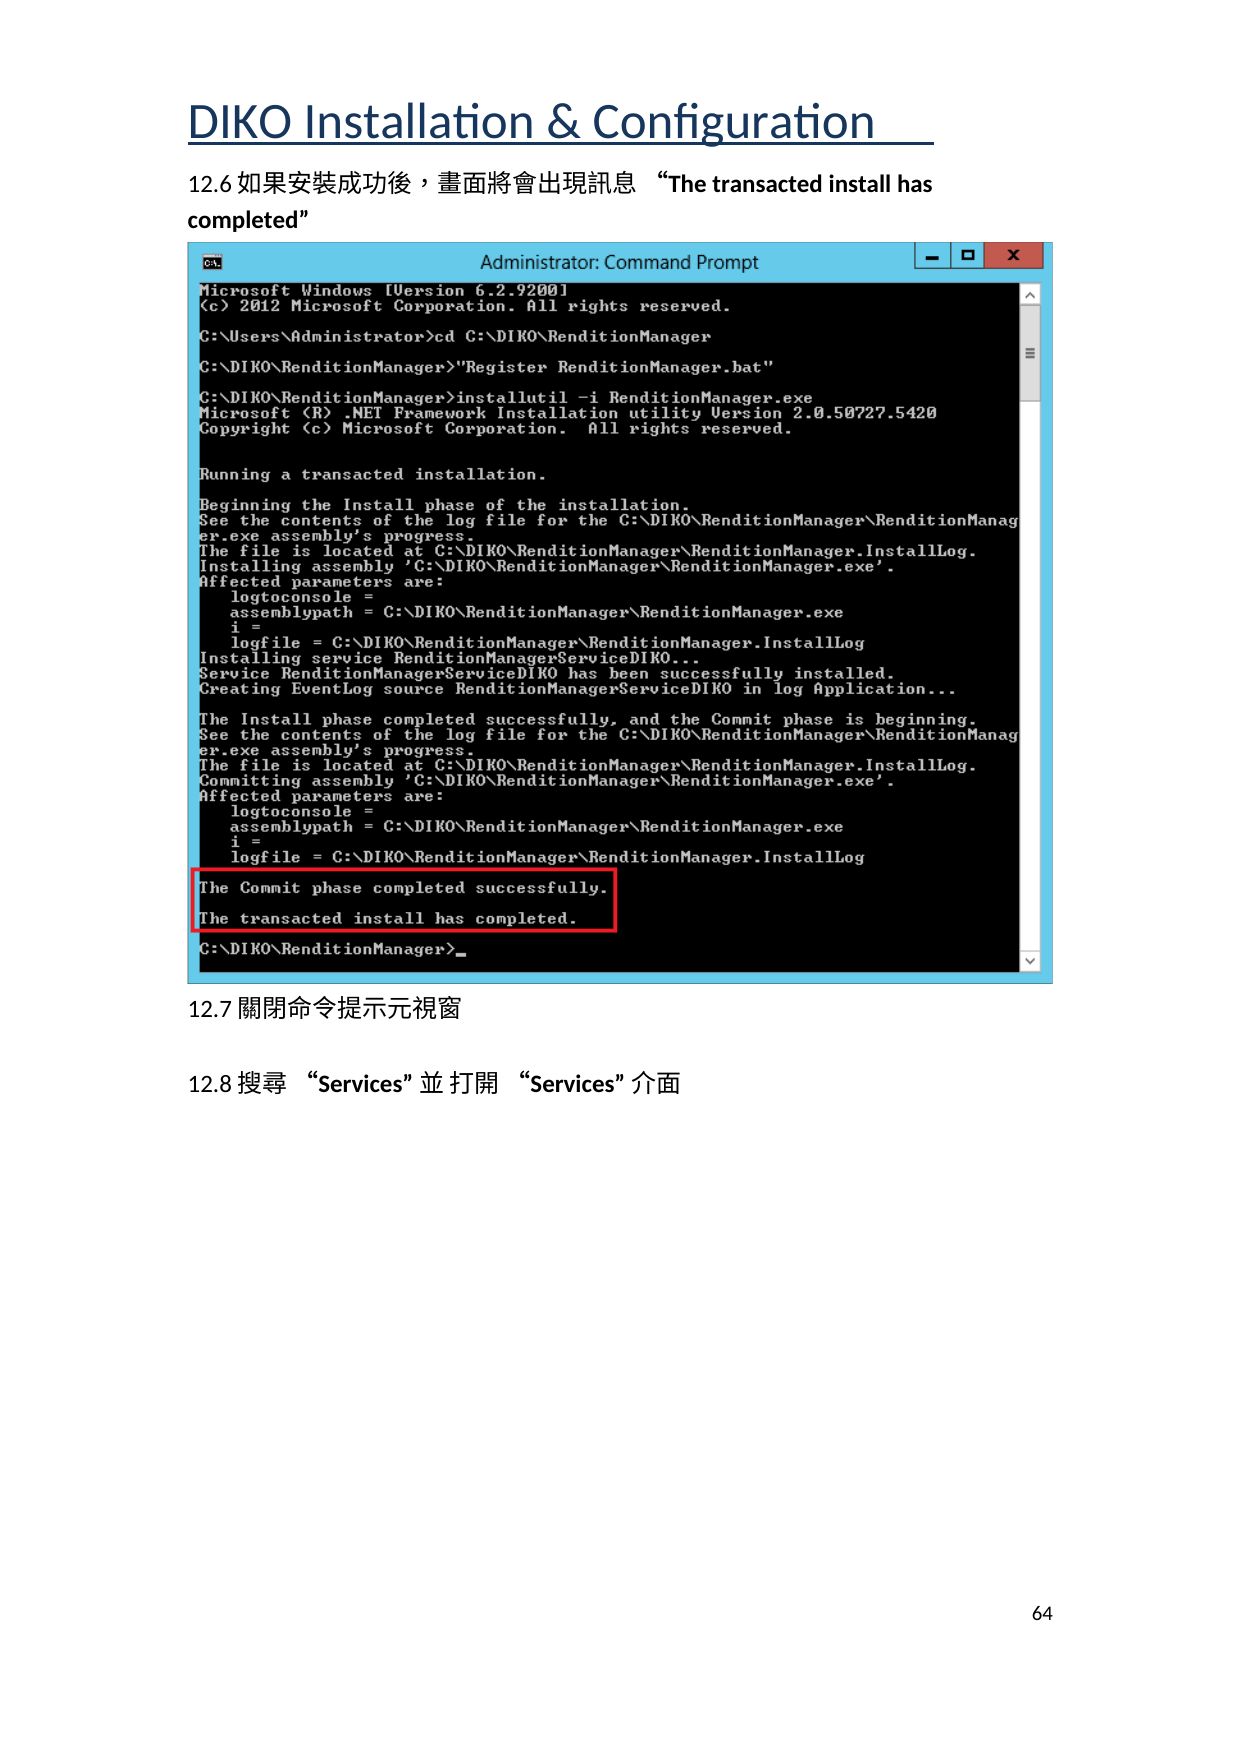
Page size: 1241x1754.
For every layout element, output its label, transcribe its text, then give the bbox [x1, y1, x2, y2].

text 12.6 如果安裝成功後，畫面將會出現訊息 “The transacted install has completed” [187, 163, 1053, 238]
text 12.7 關閉命令提示元視窗 [187, 988, 1053, 1025]
text 12.8 搜尋 “Services” 並 打開 “Services” 介面 [187, 1063, 1053, 1100]
